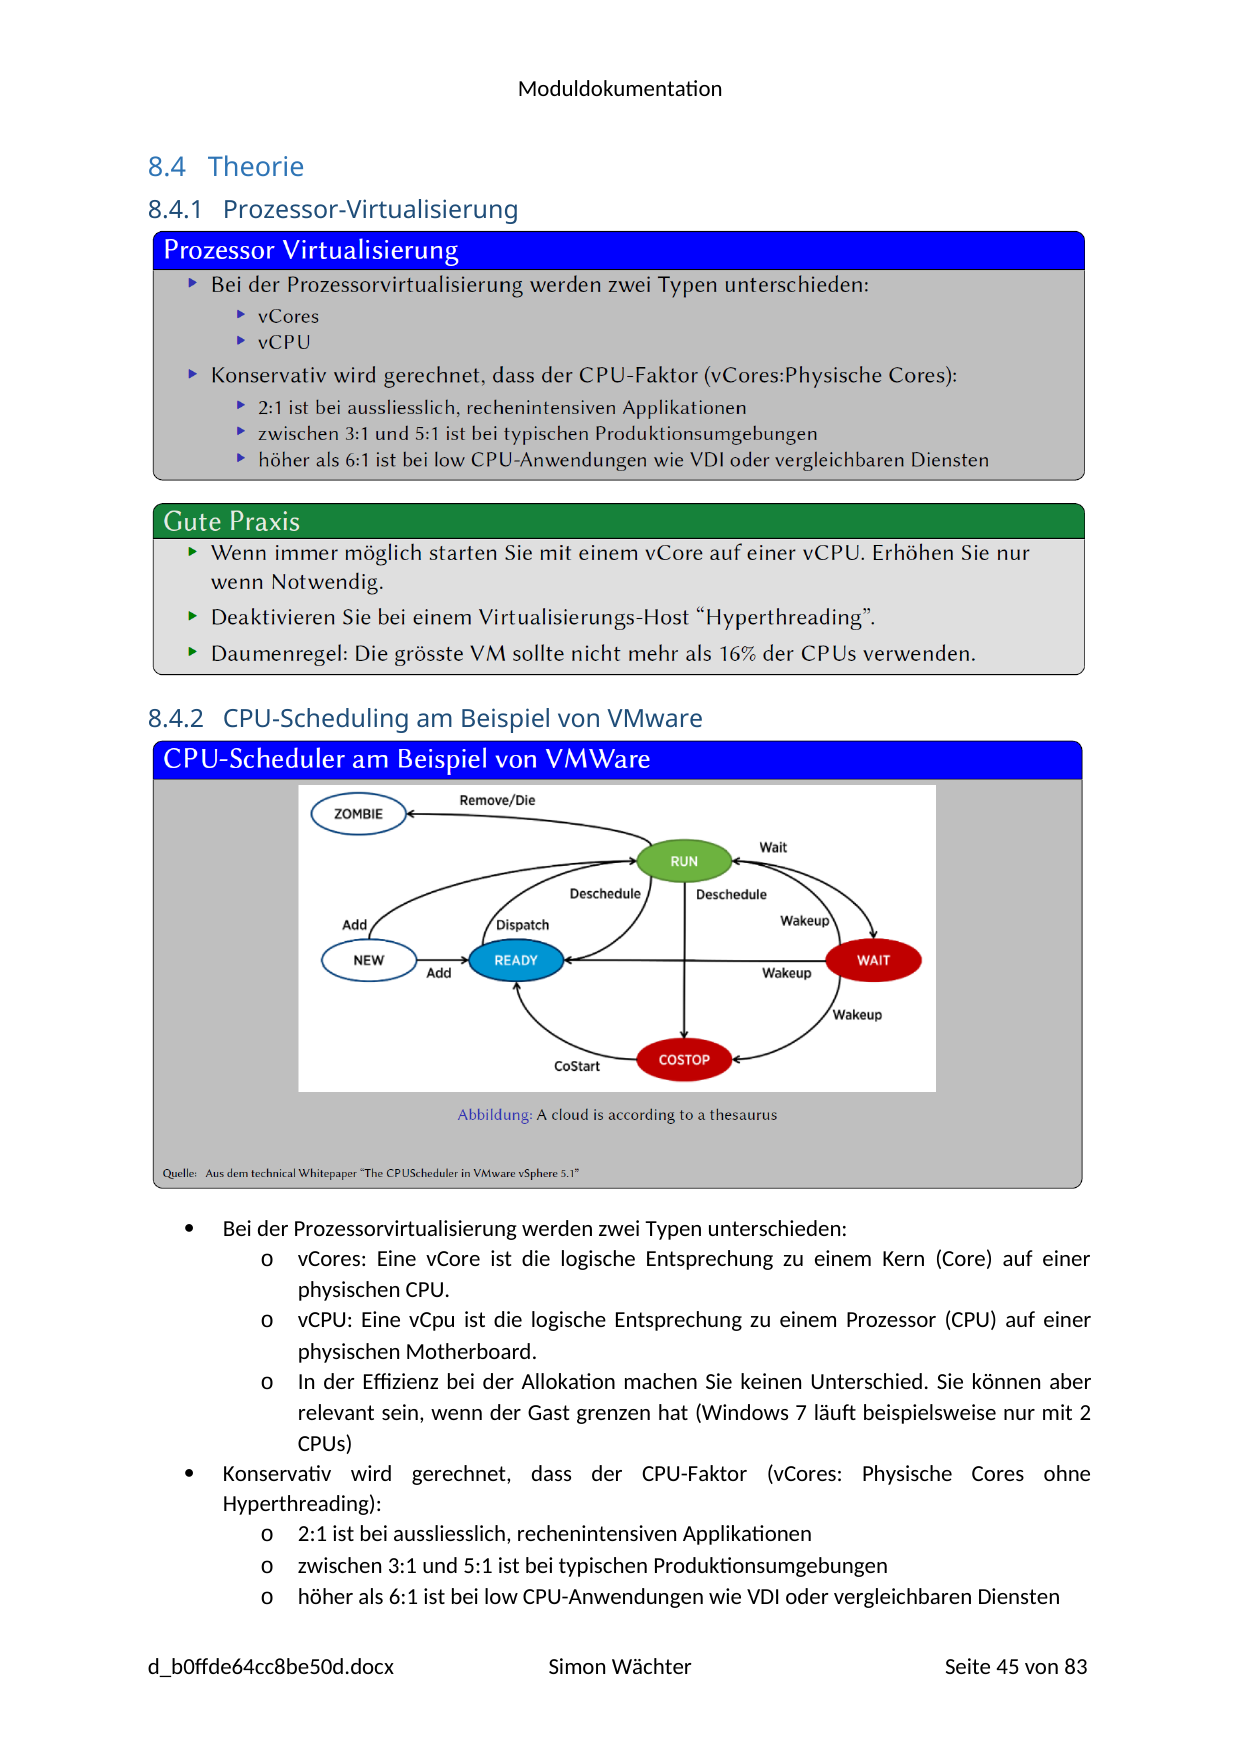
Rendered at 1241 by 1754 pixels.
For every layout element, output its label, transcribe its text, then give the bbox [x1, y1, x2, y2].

list höher als 6:1 ist bei low CPU-Anwendungen wie VDI oder vergleichbaren Diensten [260, 1582, 1093, 1611]
picture [147, 737, 1093, 1195]
subtitle Prozessor-Virtualisierung [148, 192, 1093, 226]
list Konservativ wird gerechnet, dass der CPU-Faktor (vCores: Physische Cores ohne Hyperthreading): [185, 1459, 1093, 1517]
list vCores: Eine vCore ist die logische Entsprechung zu einem Kern (Core) auf einer physischen CPU. [260, 1244, 1093, 1303]
subtitle CPU-Scheduling am Beispiel von VMware [148, 701, 1093, 735]
subtitle Theorie [148, 148, 1093, 184]
picture [147, 228, 1093, 682]
list vCPU: Eine vCpu ist die logische Entsprechung zu einem Prozessor (CPU) auf einer physischen Motherboard. [260, 1306, 1093, 1365]
list 2:1 ist bei aussliesslich, rechenintensiven Applikationen [260, 1519, 1093, 1548]
list In der Effizienz bei der Allokation machen Sie keinen Unterschied. Sie können aber relevant sein, wenn der Gast grenzen hat (Windows 7 läuft beispielsweise nur mit 2 CPUs) [260, 1367, 1093, 1457]
list Bei der Prozessorvirtualisierung werden zwei Typen unterschieden: [185, 1214, 1093, 1242]
list zwischen 3:1 und 5:1 ist bei typischen Produktionsumgebungen [260, 1551, 1093, 1580]
